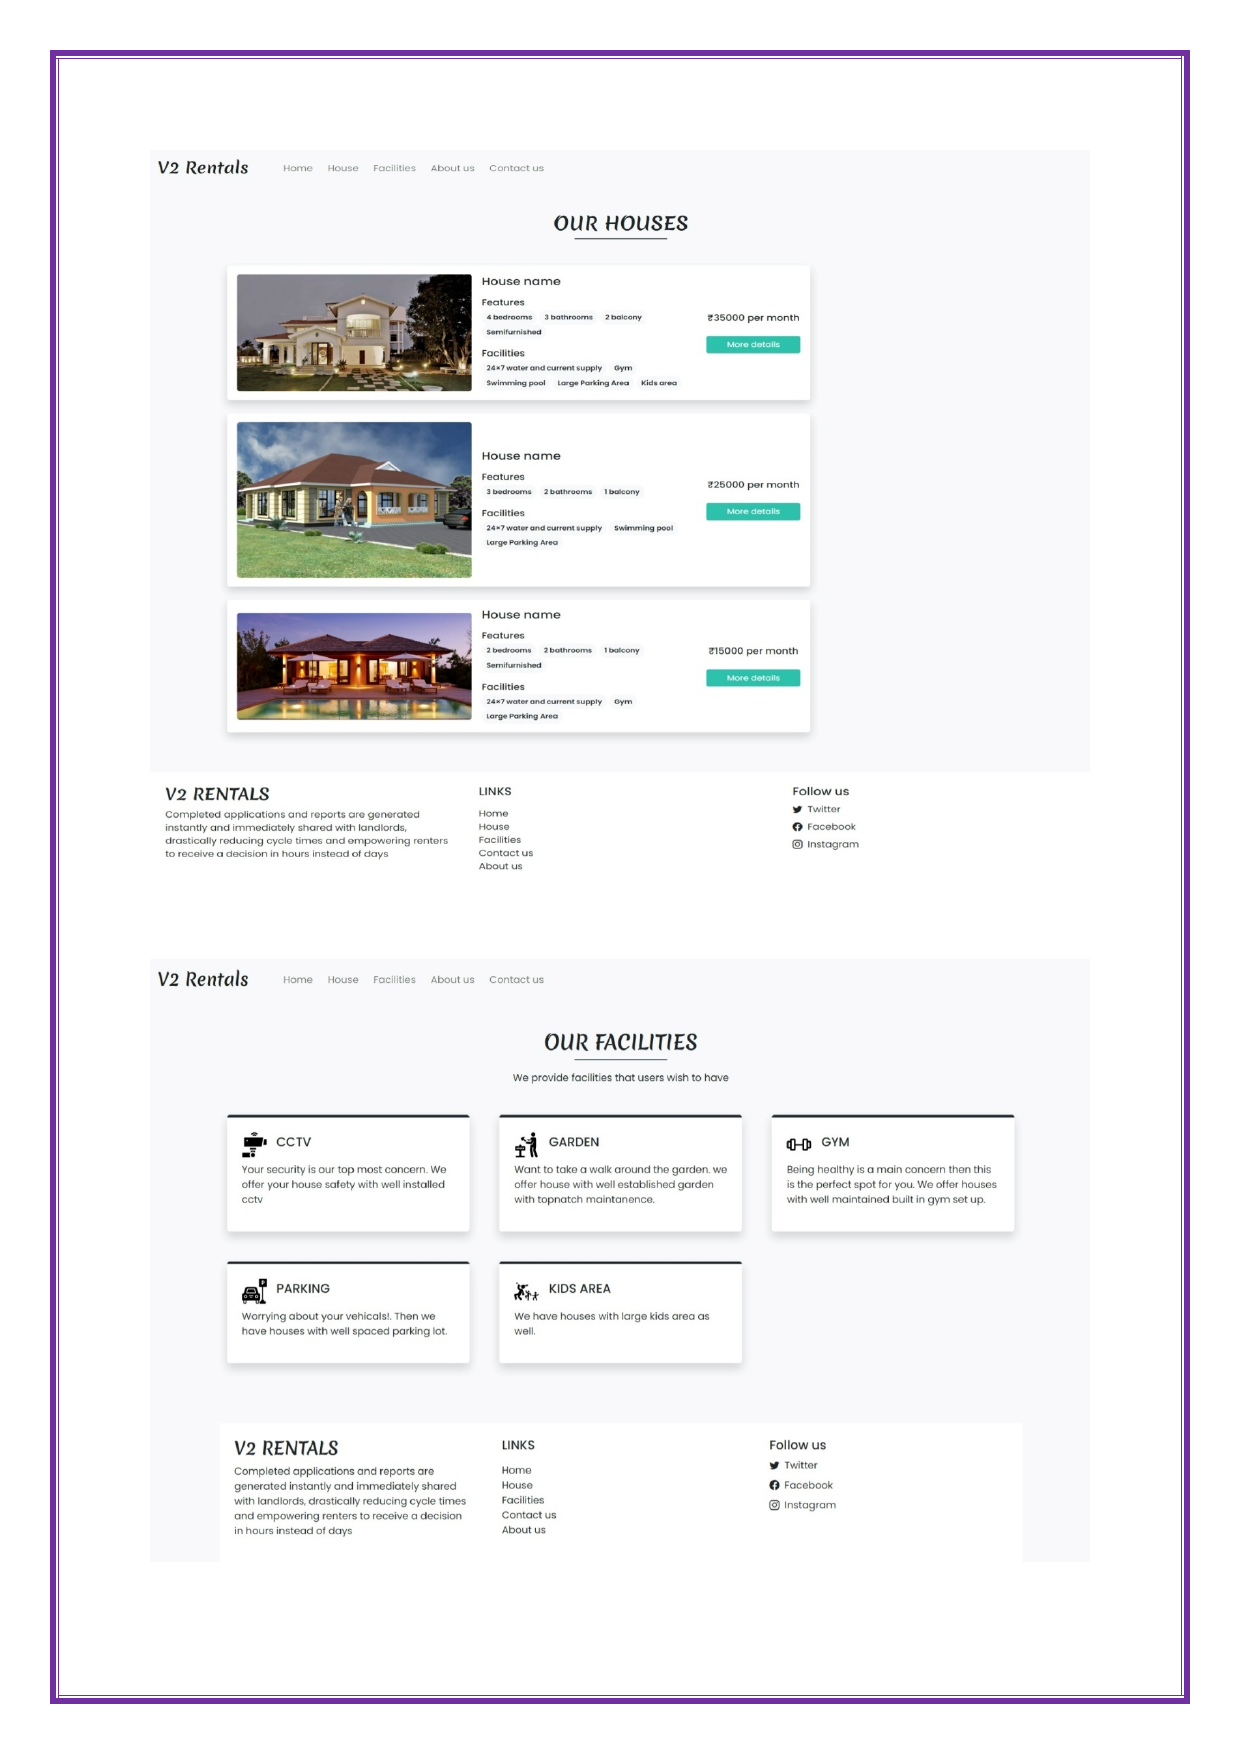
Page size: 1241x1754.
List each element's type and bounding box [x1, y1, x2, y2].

picture [150, 150, 1091, 885]
picture [150, 959, 1091, 1562]
